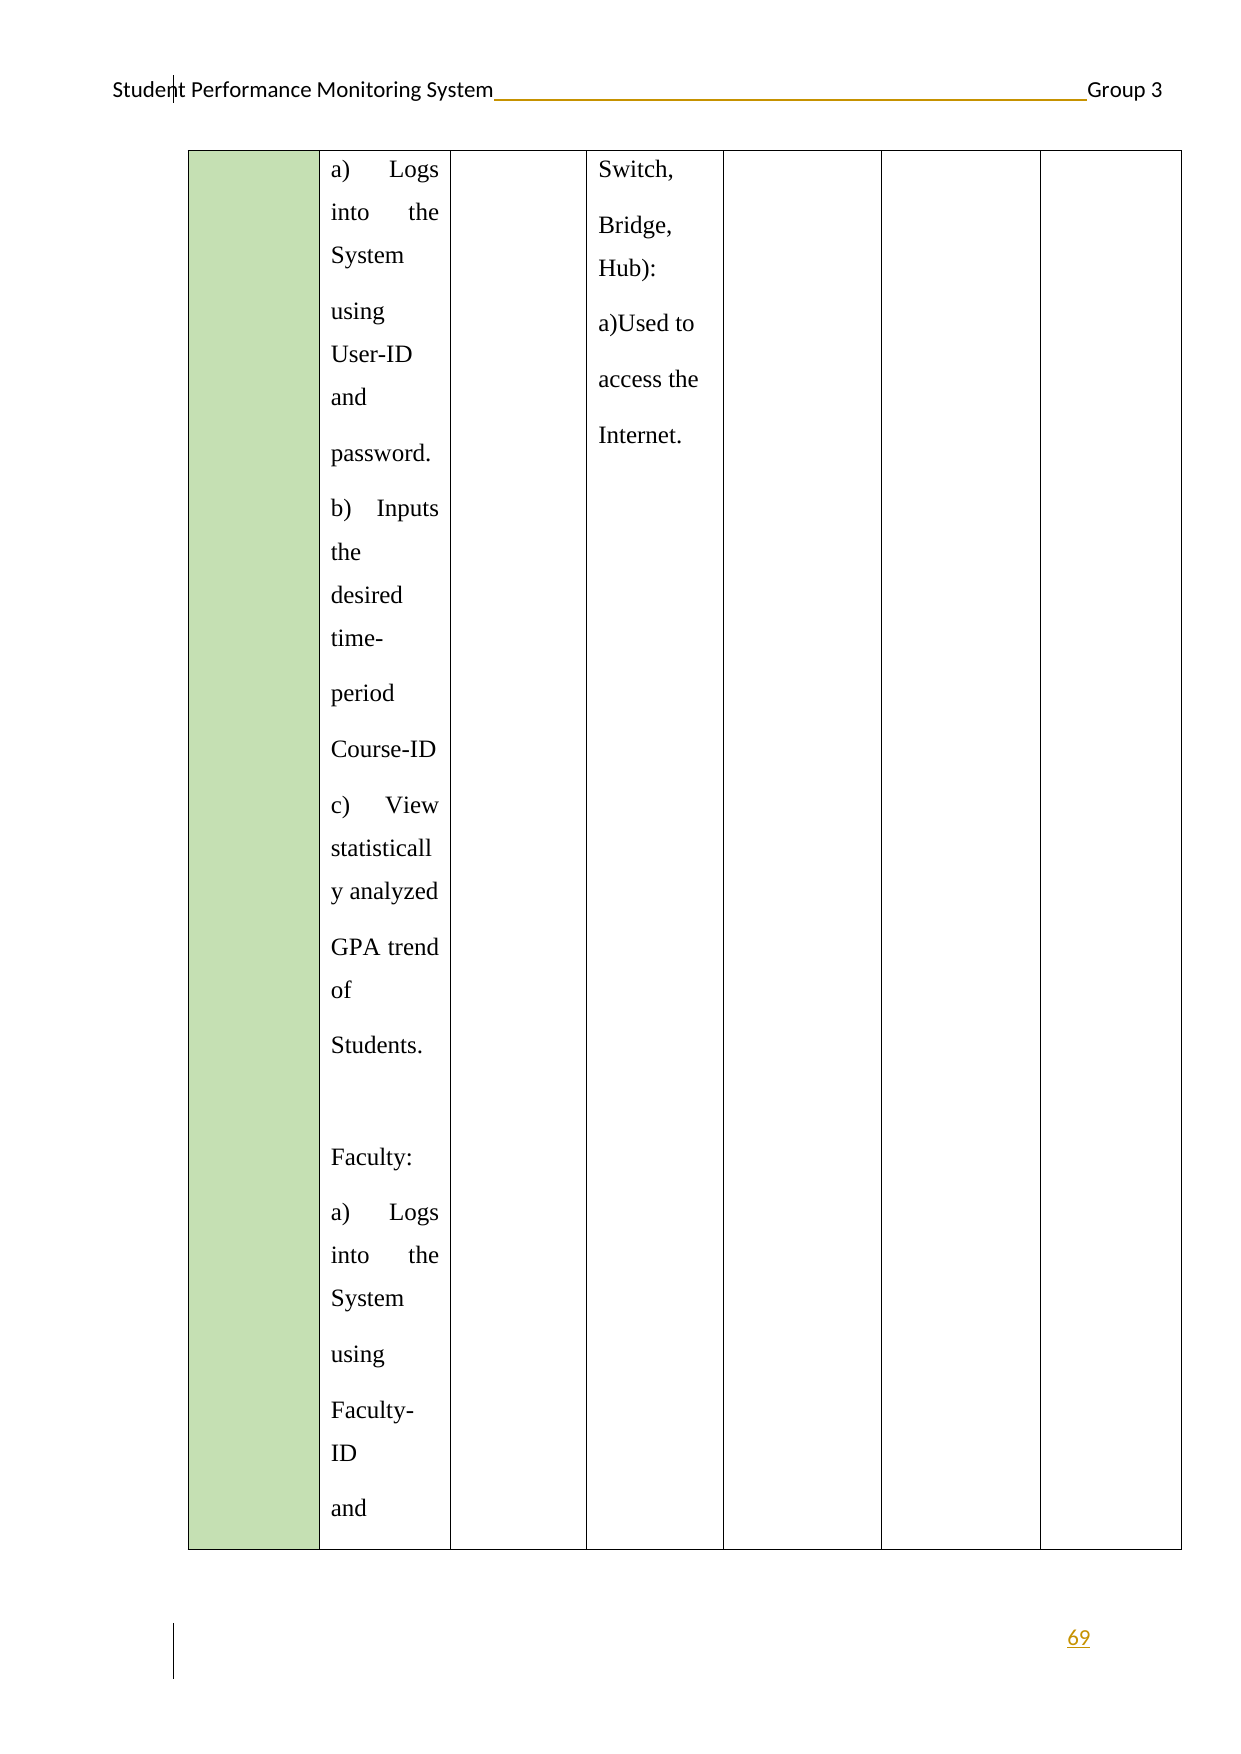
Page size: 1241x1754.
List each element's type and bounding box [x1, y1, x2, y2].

table_cell [320, 151, 450, 1549]
table_cell [724, 151, 881, 1549]
table_cell [451, 151, 586, 1549]
table_cell [882, 151, 1040, 1549]
table_cell [189, 151, 319, 1549]
table_cell [587, 151, 723, 1549]
table_cell [1041, 151, 1181, 1549]
